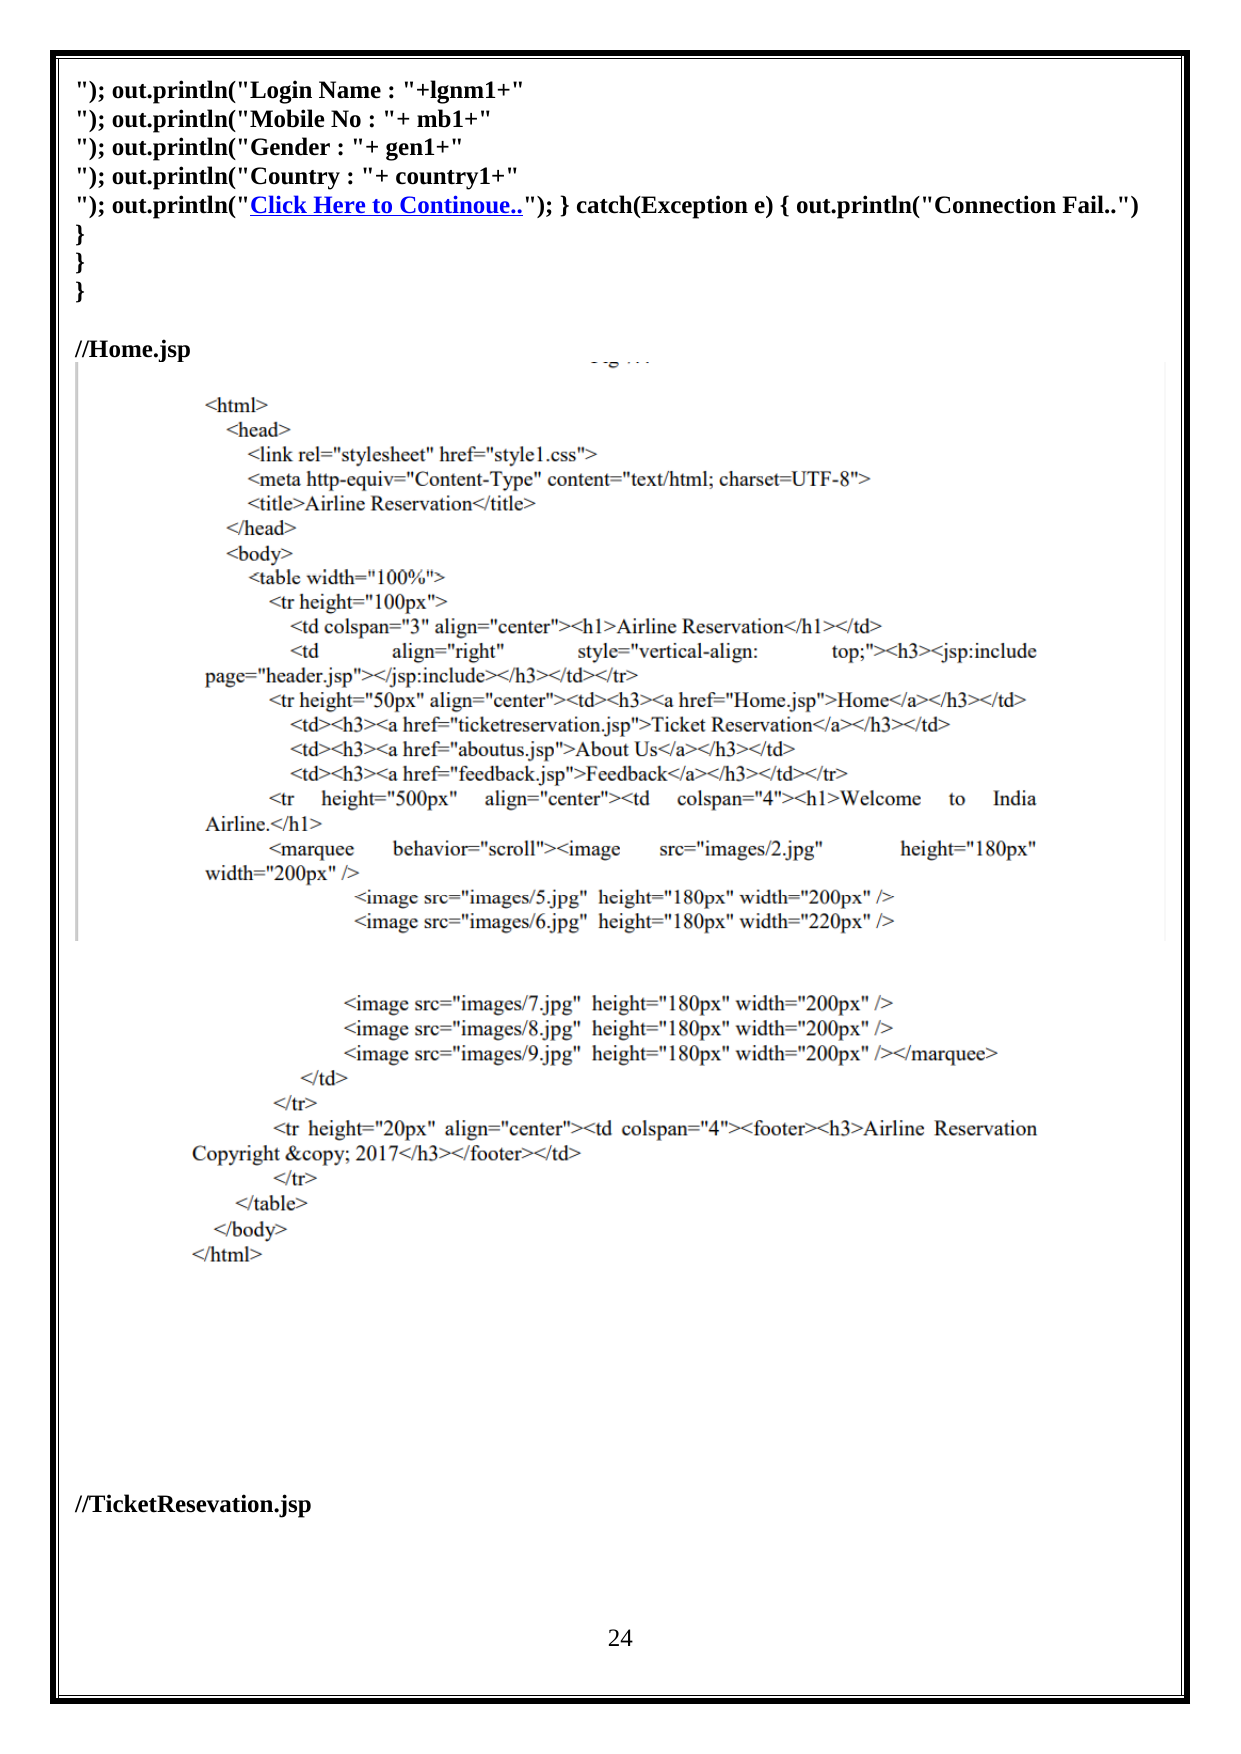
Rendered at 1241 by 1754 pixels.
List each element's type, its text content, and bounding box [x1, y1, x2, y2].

text //TicketResevation.jsp [75, 1489, 1165, 1518]
text } [75, 276, 1165, 305]
text } [75, 247, 1165, 276]
picture [75, 362, 1166, 941]
text } [75, 219, 1165, 247]
picture [75, 968, 1166, 1317]
text //Home.jsp [75, 334, 1165, 362]
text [75, 75, 1165, 219]
